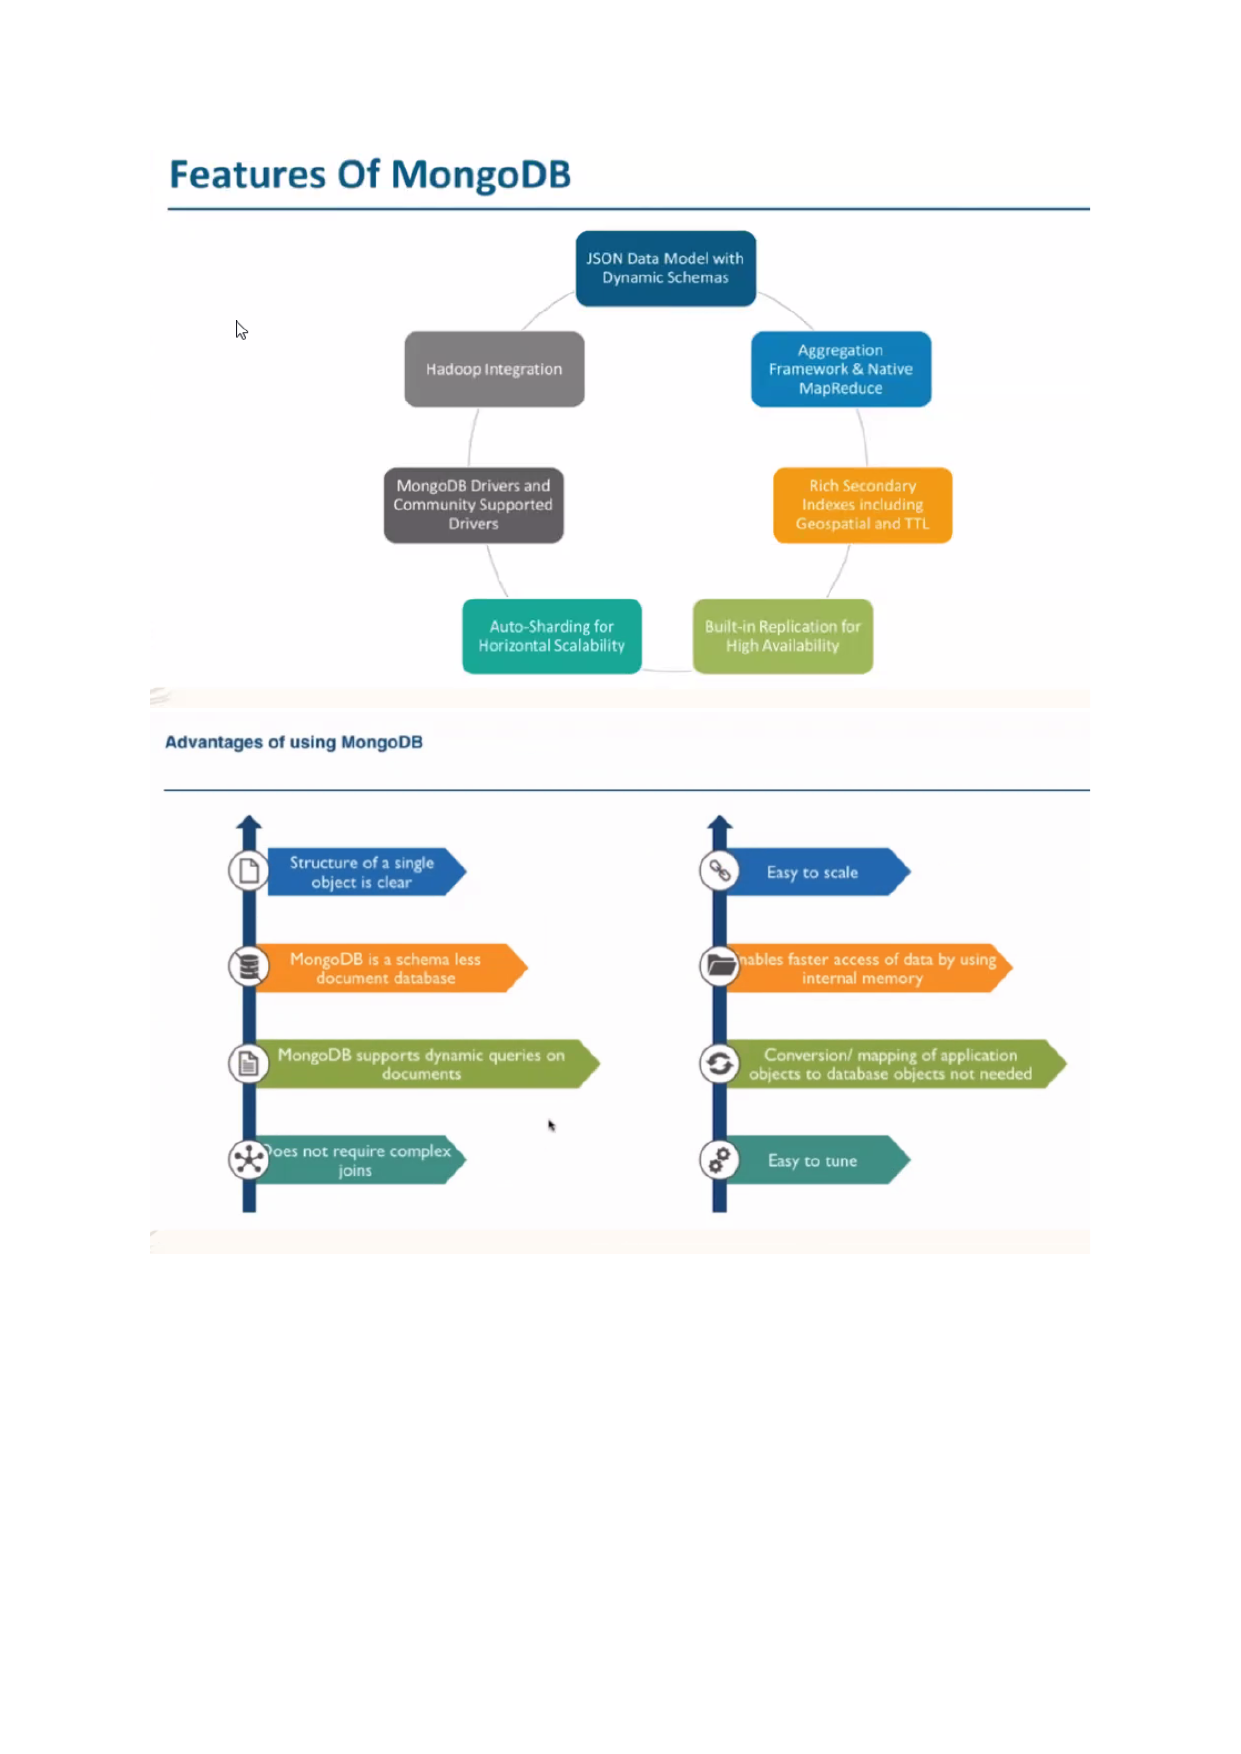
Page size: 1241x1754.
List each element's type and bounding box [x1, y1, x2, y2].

picture [150, 712, 1091, 1254]
picture [150, 150, 1091, 708]
